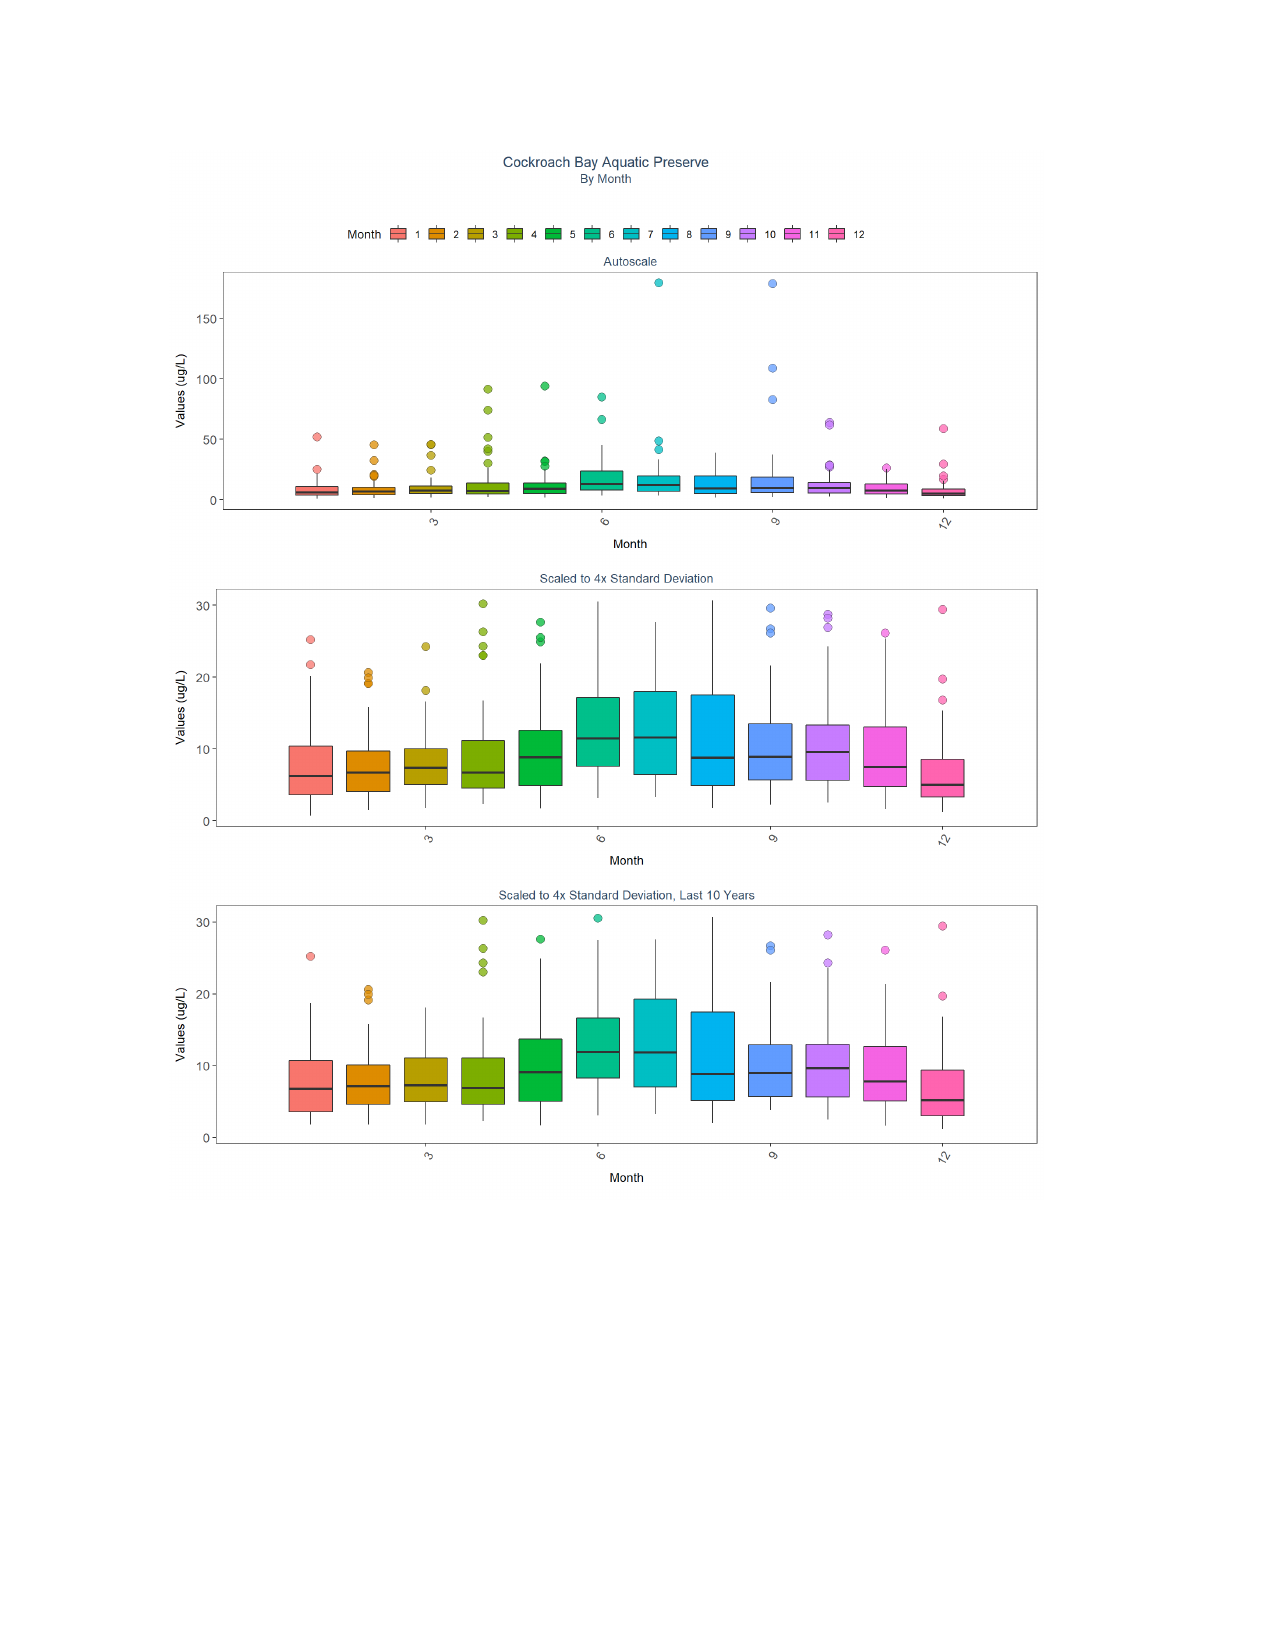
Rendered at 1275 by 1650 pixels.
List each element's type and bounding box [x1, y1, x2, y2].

picture [168, 150, 1044, 1200]
